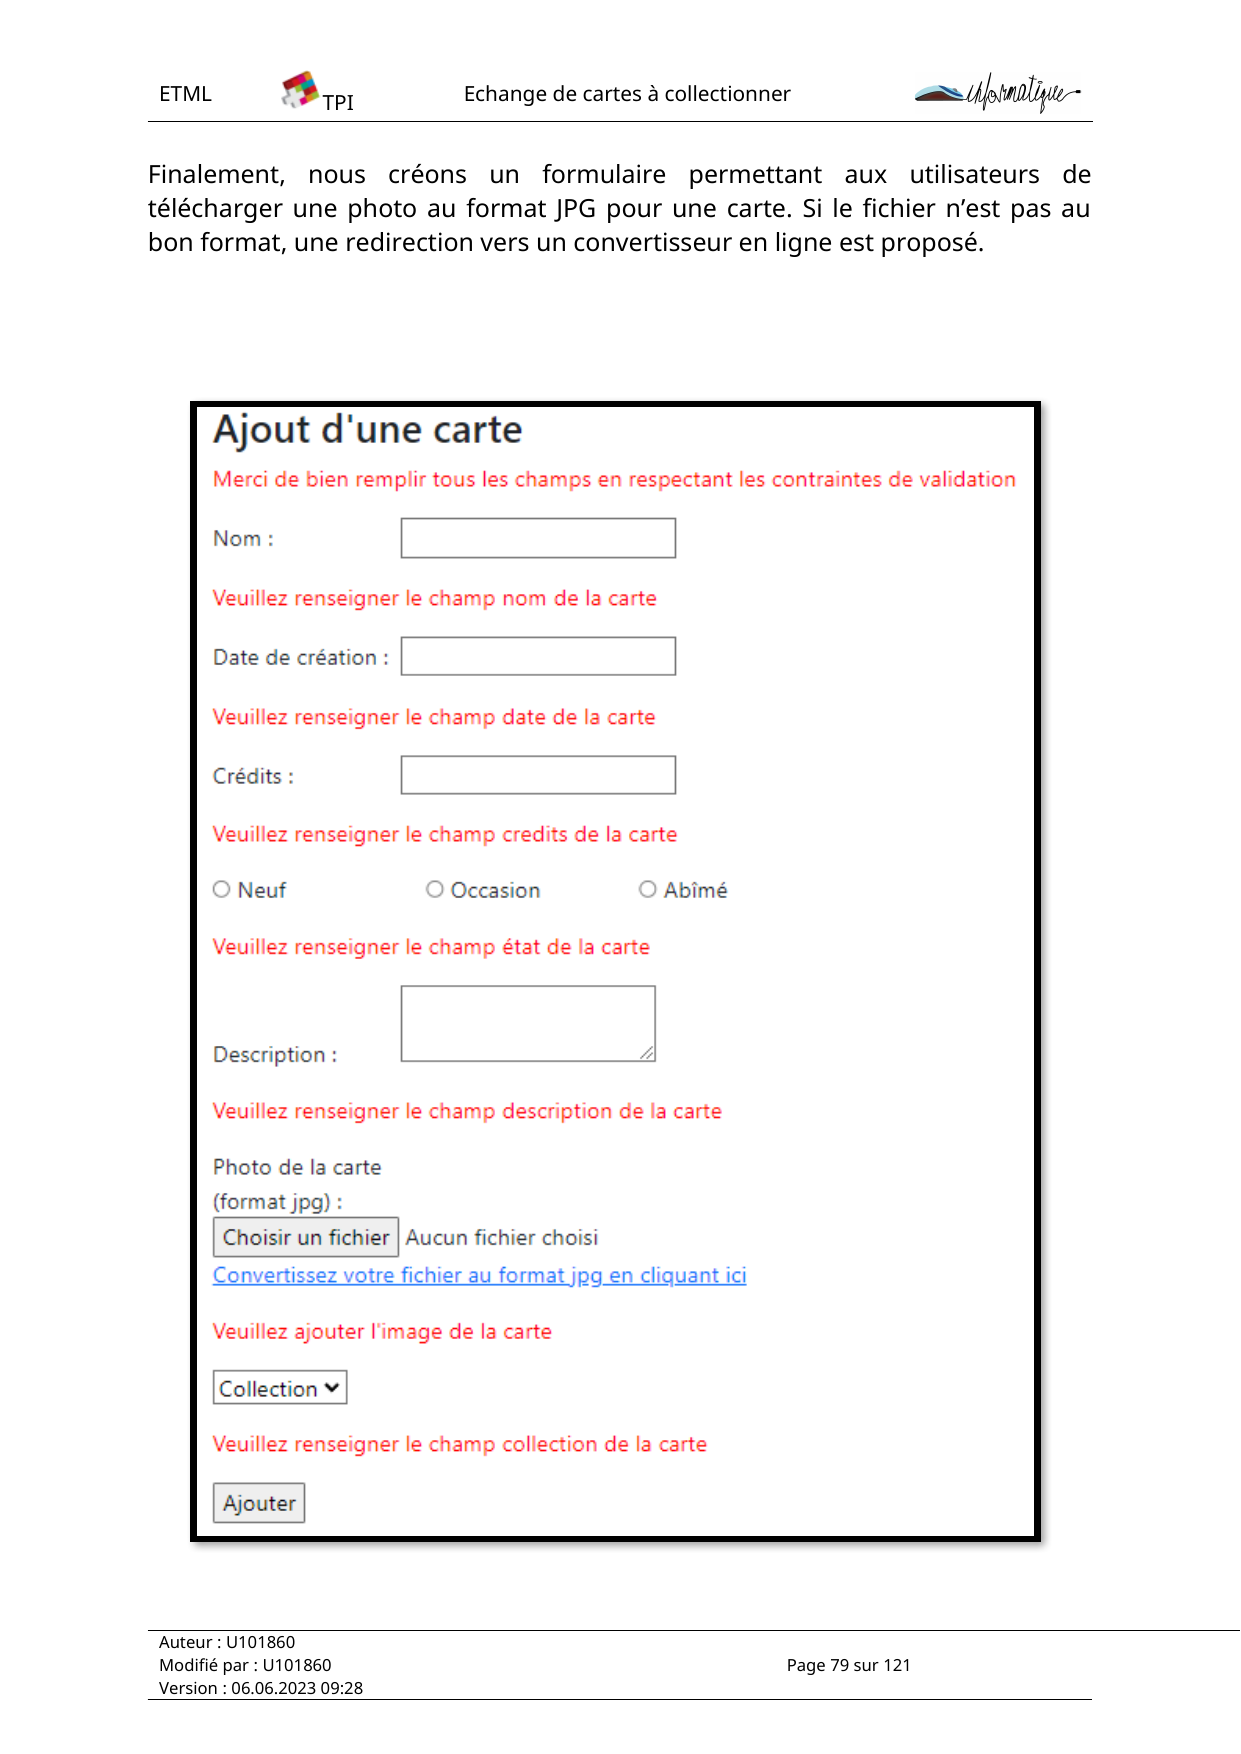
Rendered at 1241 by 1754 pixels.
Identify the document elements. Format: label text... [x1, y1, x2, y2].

picture [197, 407, 1034, 1536]
picture [276, 69, 323, 111]
text Finalement, nous créons un formulaire permettant aux utilisateurs de télécharger une photo au format JPG pour une carte. Si le fichier n’est pas au bon format, une redirection vers un convertisseur en ligne est proposé. [148, 156, 1092, 258]
